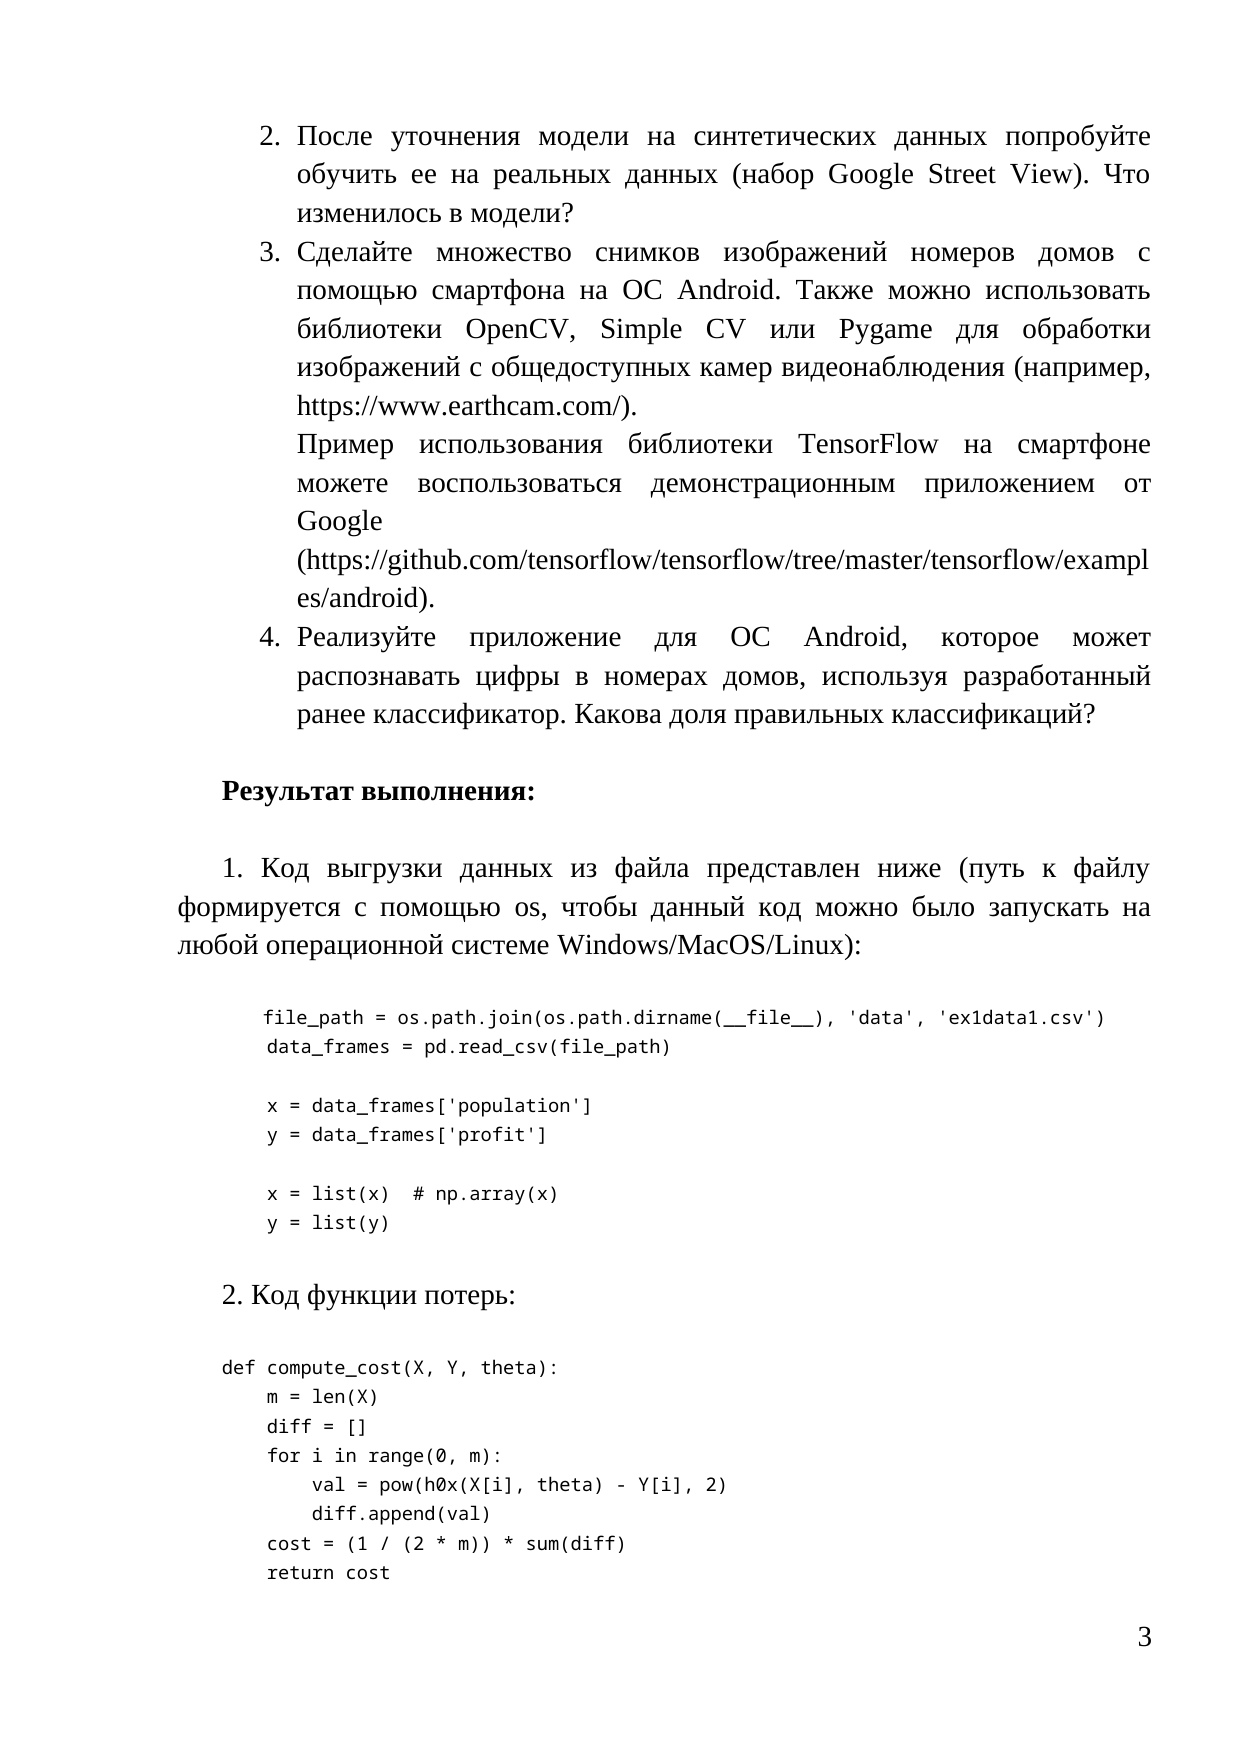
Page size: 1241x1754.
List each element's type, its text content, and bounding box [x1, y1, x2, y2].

text diff.append(val) [177, 1501, 1152, 1526]
text x = list(x) # np.array(x) [177, 1180, 1152, 1206]
text return cost [177, 1559, 1152, 1585]
list После уточнения модели на синтетических данных попробуйте обучить ее на реальных данных (набор Google Street View). Что изменилось в модели? [259, 118, 1152, 229]
text def compute_cost(X, Y, theta): [177, 1354, 1152, 1380]
text y = data_frames['profit'] [177, 1122, 1152, 1147]
text 1. Код выгрузки данных из файла представлен ниже (путь к файлу формируется с помощью os, чтобы данный код можно было запускать на любой операционной системе Windows/MacOS/Linux): [177, 850, 1152, 961]
text val = pow(h0x(X[i], theta) - Y[i], 2) [177, 1471, 1152, 1497]
text file_path = os.path.join(os.path.dirname(__file__), 'data', 'ex1data1.csv') [177, 1004, 1152, 1030]
text cost = (1 / (2 * m)) * sum(diff) [177, 1530, 1152, 1556]
list Реализуйте приложение для ОС Android, которое может распознавать цифры в номерах домов, используя разработанный ранее классификатор. Какова доля правильных классификаций? [259, 619, 1152, 730]
text 2. Код функции потерь: [177, 1277, 1152, 1311]
text y = list(y) [177, 1209, 1152, 1235]
list Сделайте множество снимков изображений номеров домов с помощью смартфона на ОС Android. Также можно использовать библиотеки OpenCV, Simple CV или Pygame для обработки изображений с общедоступных камер видеонаблюдения (например, https://www.earthcam.com/). [259, 234, 1152, 421]
list Пример использования библиотеки TensorFlow на смартфоне можете воспользоваться демонстрационным приложением от Google (https://github.com/tensorflow/tensorflow/tree/master/tensorflow/examples/android). [297, 426, 1152, 614]
text diff = [] [177, 1413, 1152, 1438]
text for i in range(0, m): [177, 1442, 1152, 1468]
text m = len(X) [177, 1384, 1152, 1409]
text x = data_frames['population'] [177, 1092, 1152, 1118]
text data_frames = pd.read_csv(file_path) [177, 1034, 1152, 1059]
text Результат выполнения: [177, 773, 1152, 807]
